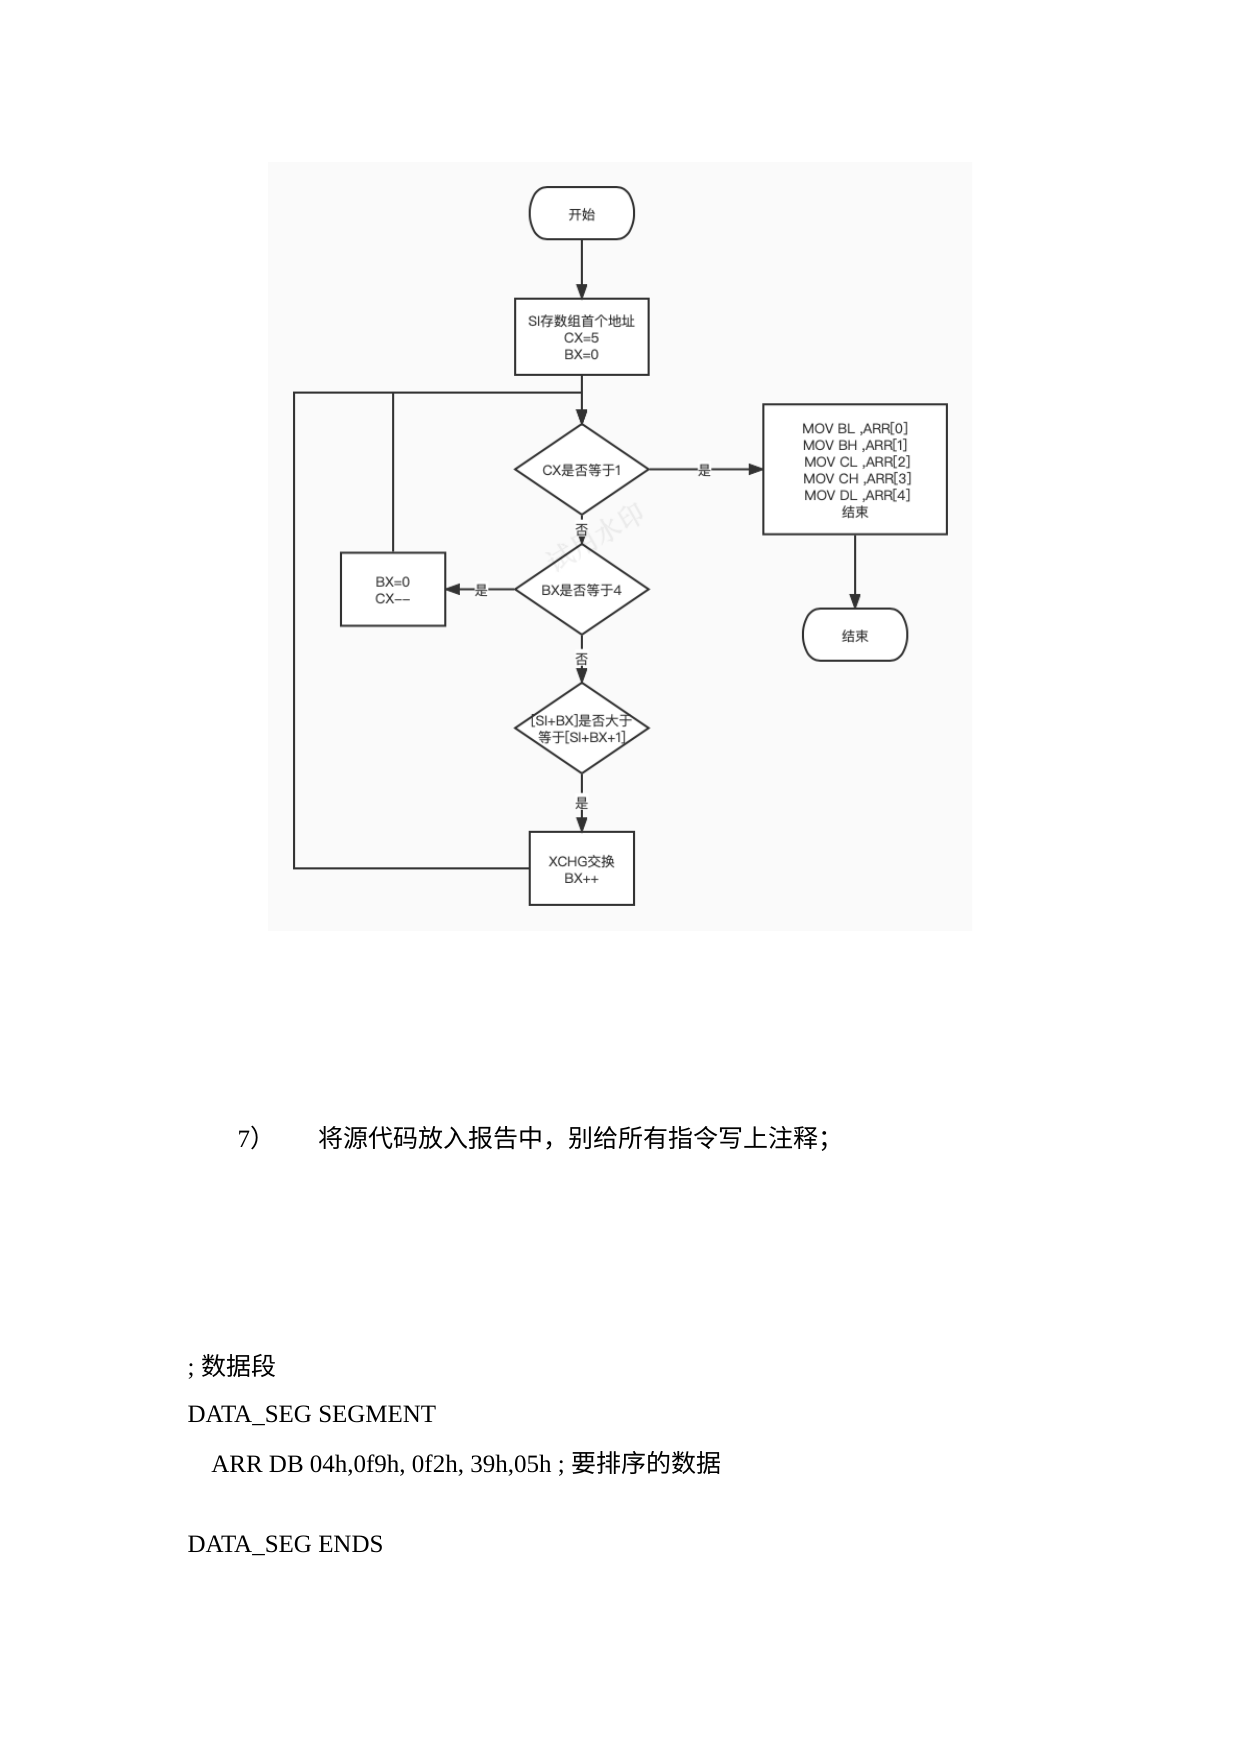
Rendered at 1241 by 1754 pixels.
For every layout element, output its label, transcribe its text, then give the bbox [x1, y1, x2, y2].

text DATA_SEG SEGMENT [187, 1397, 1053, 1429]
text ; 数据段 [187, 1332, 1053, 1397]
list 将源代码放入报告中，别给所有指令写上注释； [237, 1104, 1053, 1169]
text ARR DB 04h,0f9h, 0f2h, 39h,05h ; 要排序的数据 [187, 1429, 1053, 1494]
picture [268, 162, 973, 931]
text DATA_SEG ENDS [187, 1527, 1053, 1559]
